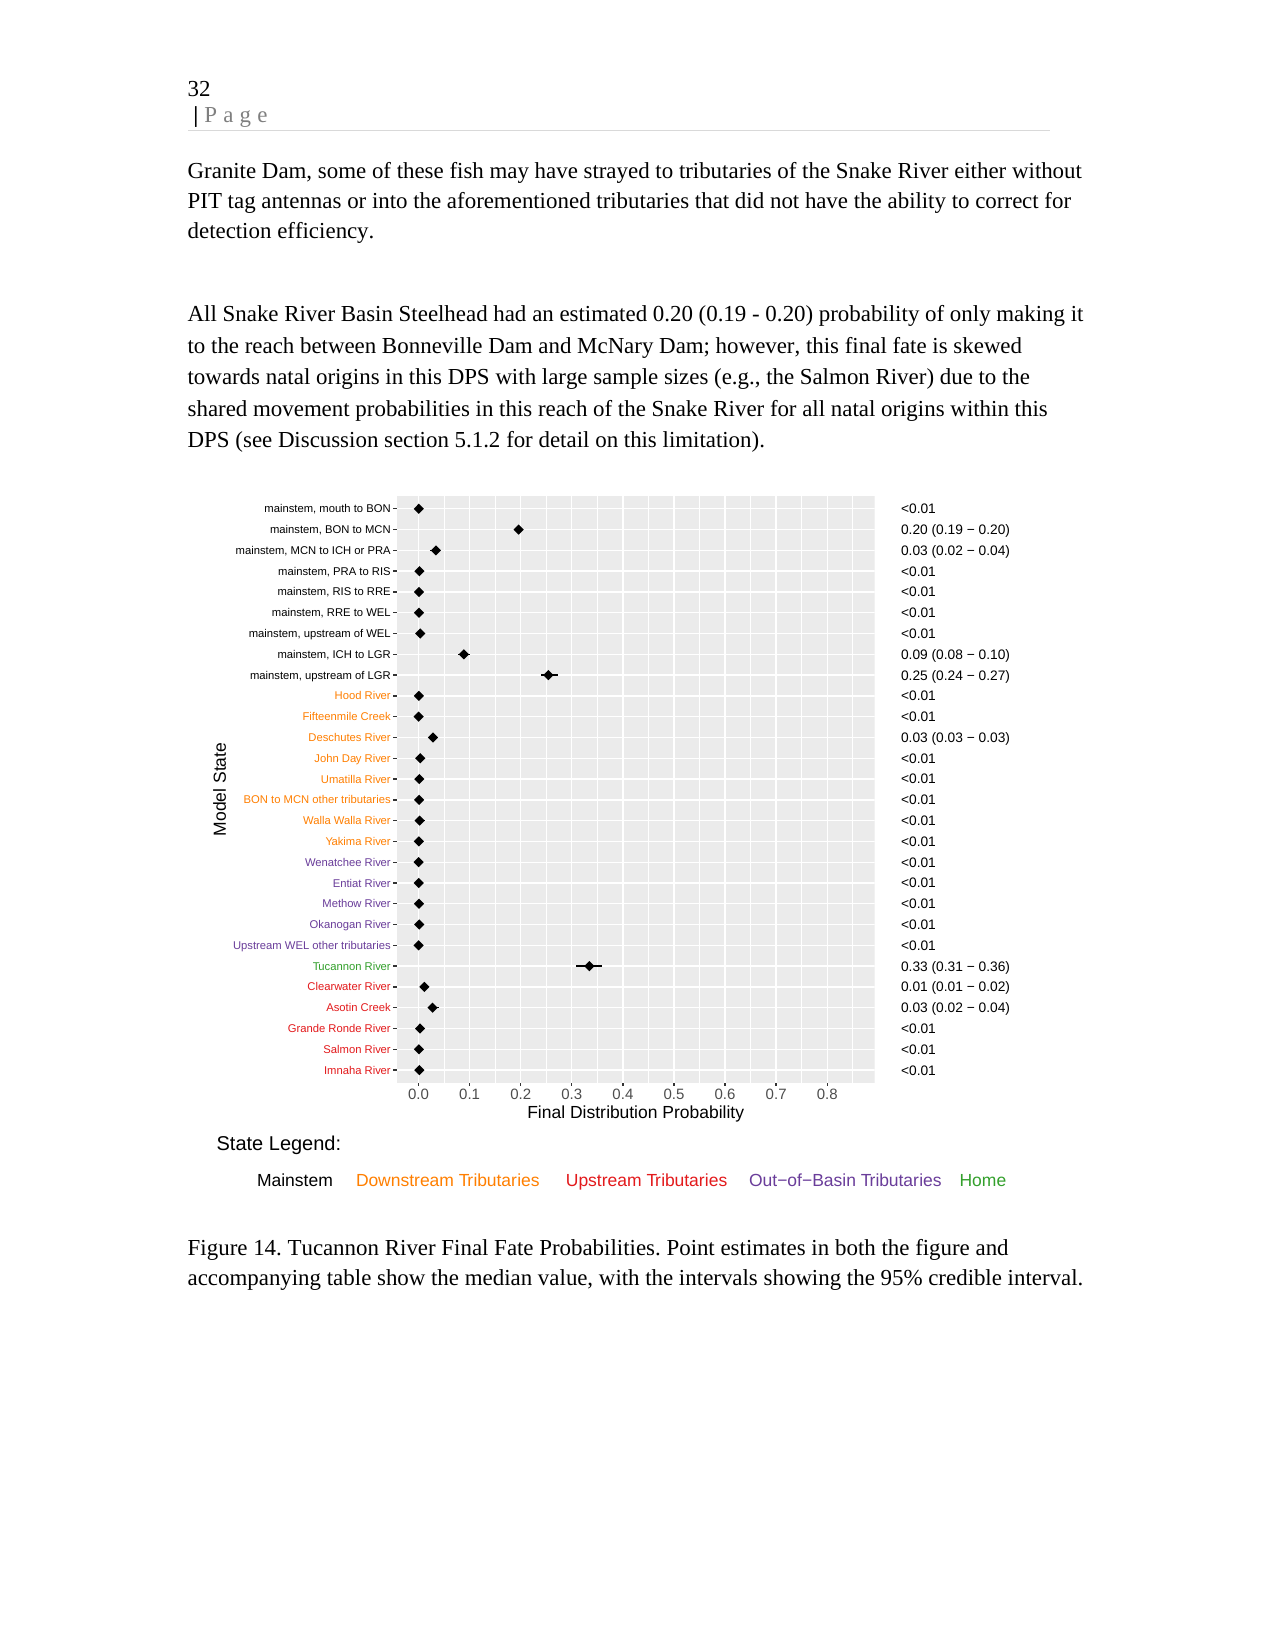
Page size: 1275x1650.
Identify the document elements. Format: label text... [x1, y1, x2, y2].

text All Snake River Basin Steelhead had an estimated 0.20 (0.19 - 0.20) probability of only making it to the reach between Bonneville Dam and McNary Dam; however, this final fate is skewed towards natal origins in this DPS with large sample sizes (e.g., the Salmon River) due to the shared movement probabilities in this reach of the Snake River for all natal origins within this DPS (see Discussion section 5.1.2 for detail on this limitation). [187, 300, 1087, 453]
